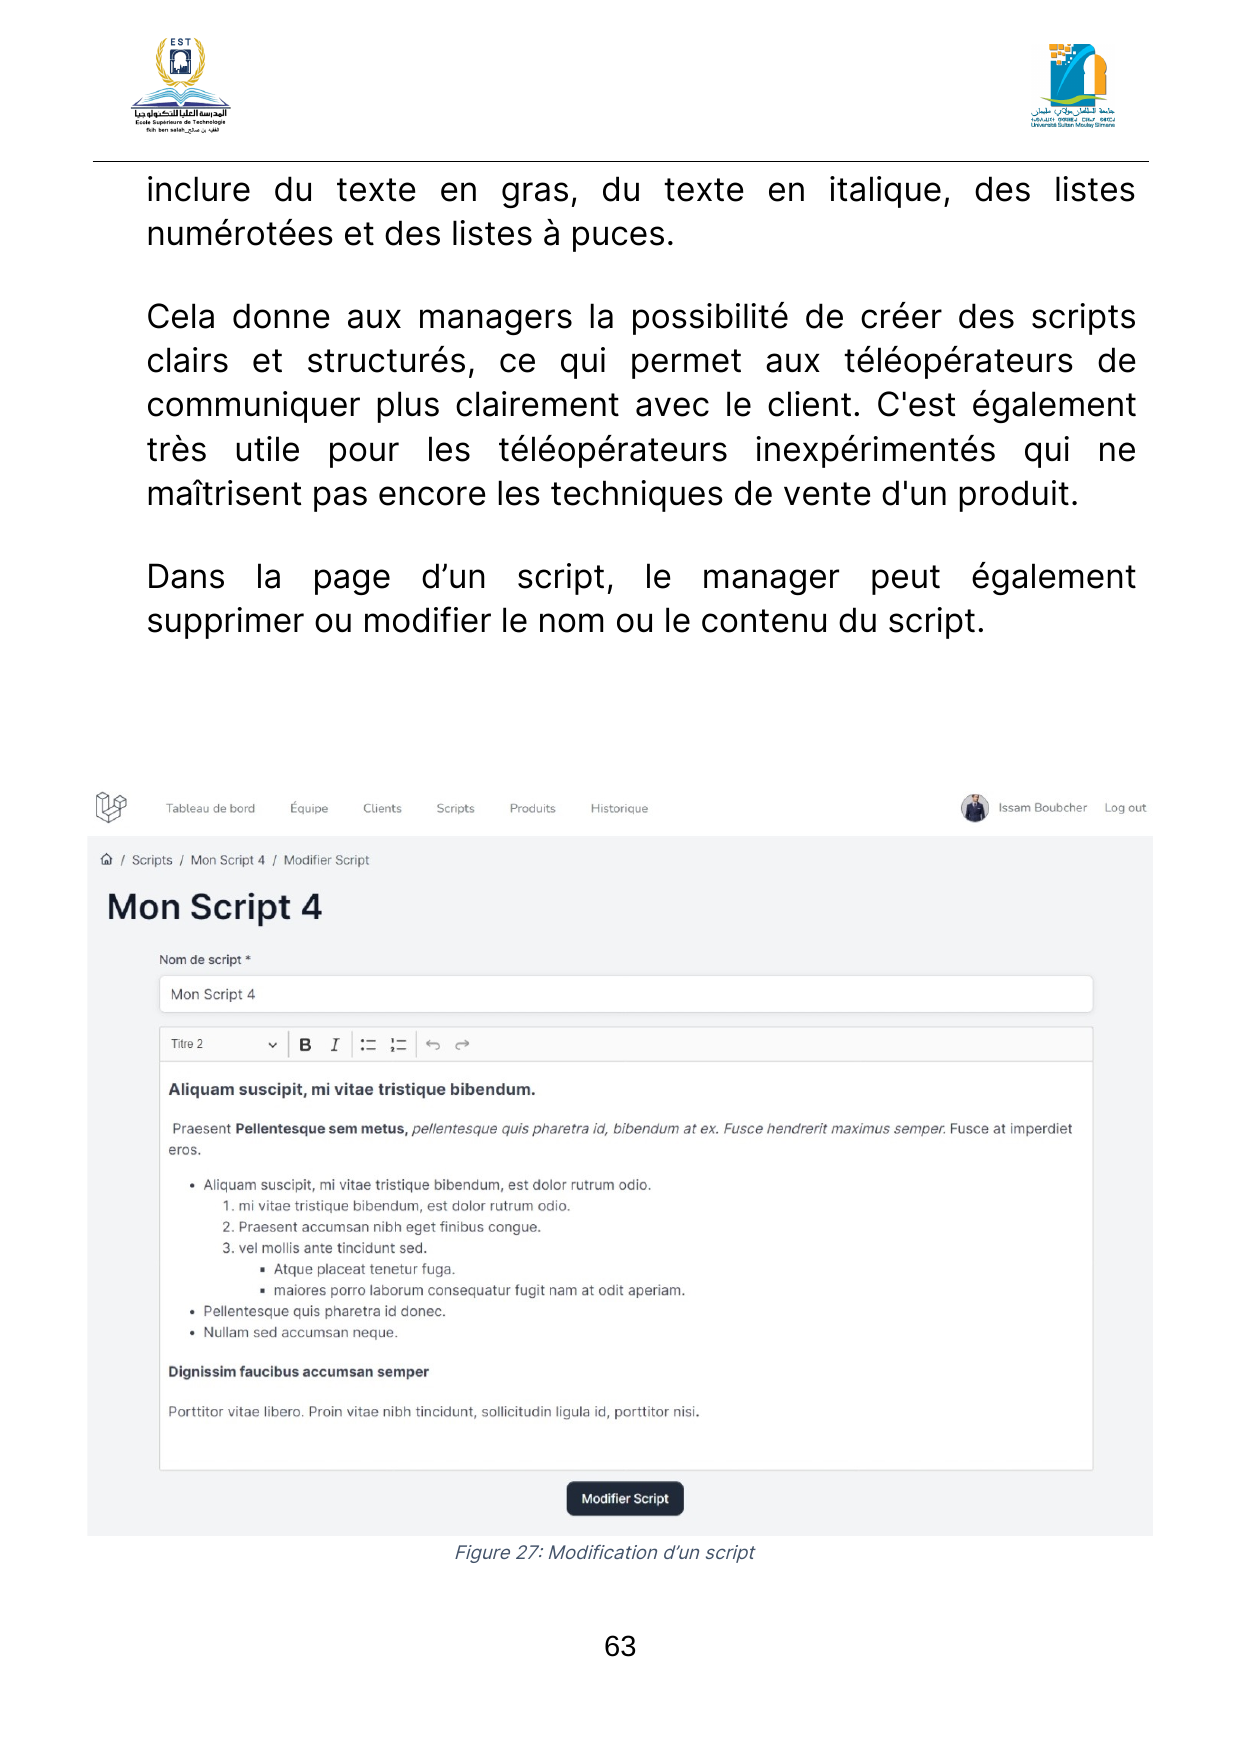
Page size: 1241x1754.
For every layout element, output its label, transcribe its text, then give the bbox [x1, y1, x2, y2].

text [146, 116, 1138, 253]
text Cela donne aux managers la possibilité de créer des scripts clairs et structurés, ce qui permet aux téléopérateurs de communiquer plus clairement avec le client. C'est également très utile pour les téléopérateurs inexpérimentés qui ne maîtrisent pas encore les techniques de vente d'un produit. [146, 296, 1138, 513]
picture [126, 23, 236, 149]
picture [87, 779, 1153, 1536]
text Dans la page d’un script, le manager peut également supprimer ou modifier le nom ou le contenu du script. [146, 556, 1138, 640]
picture [1031, 44, 1115, 116]
